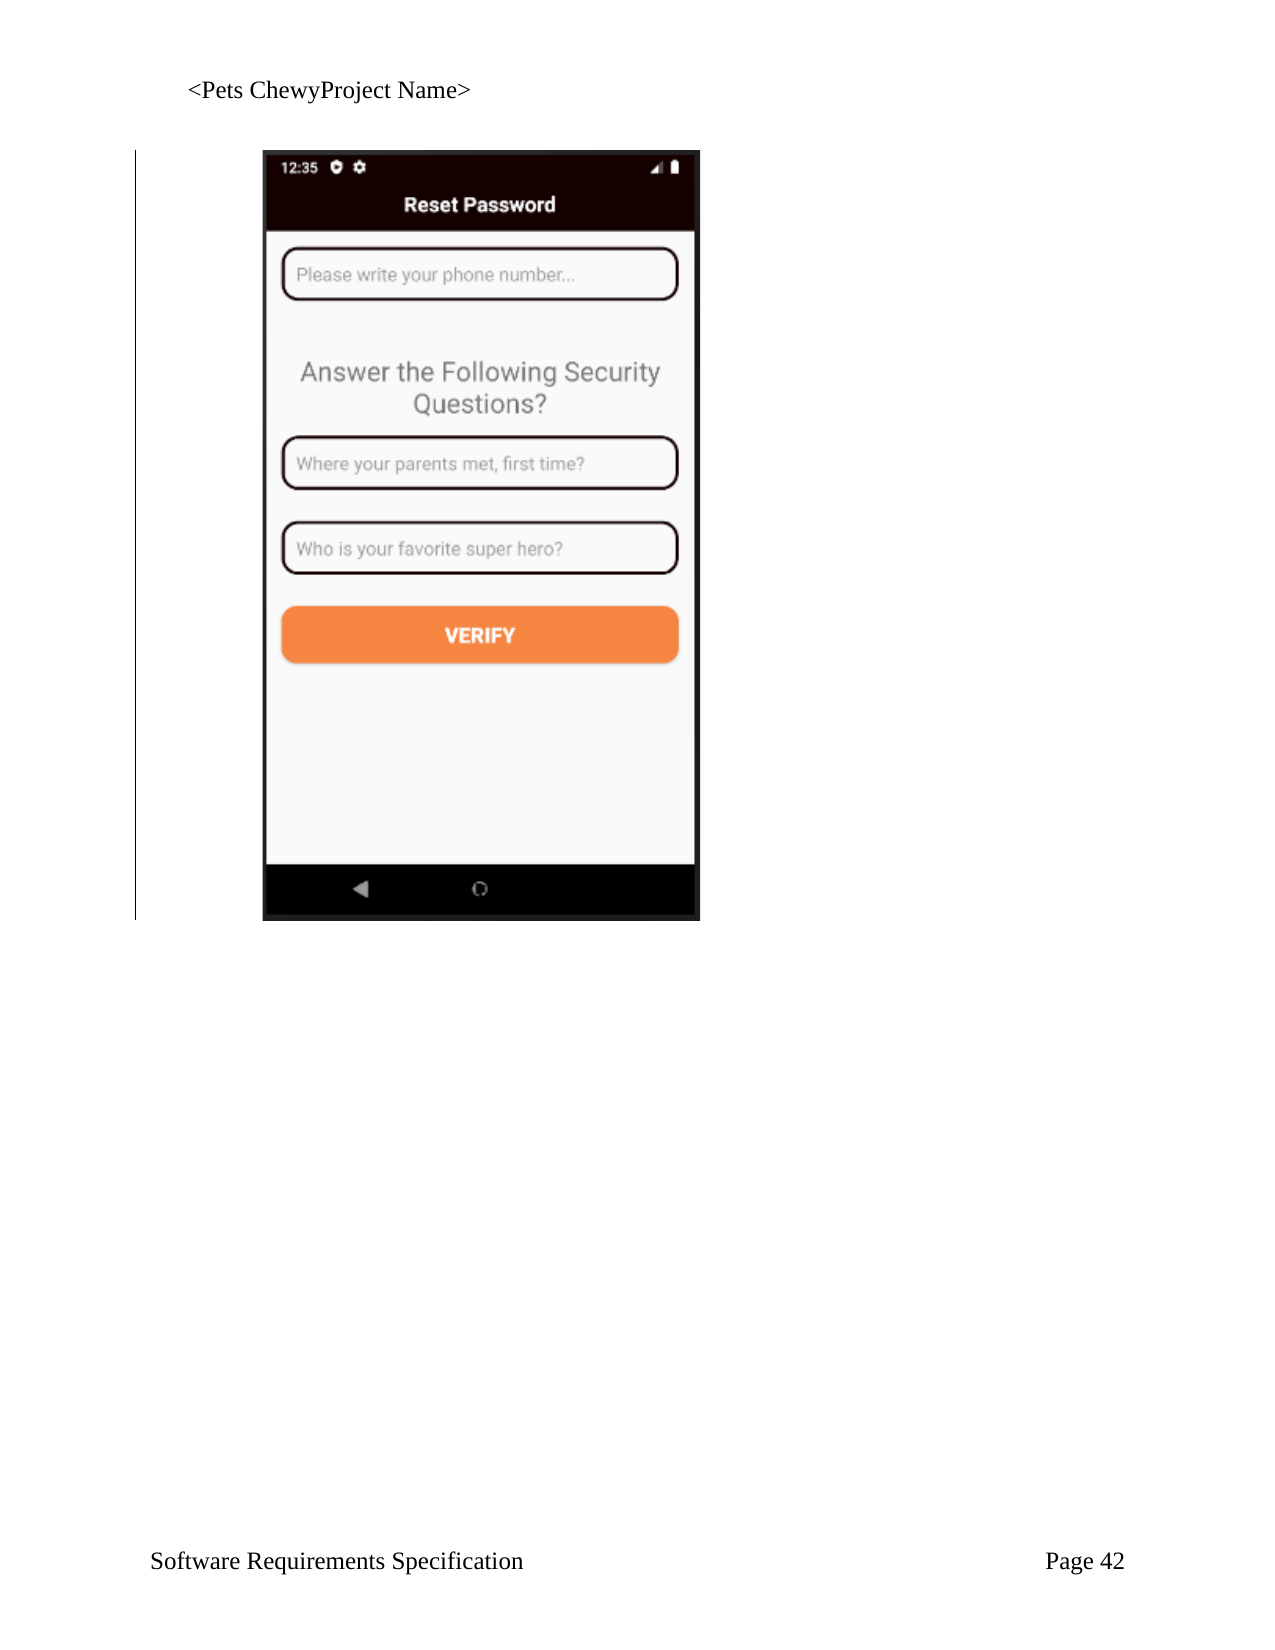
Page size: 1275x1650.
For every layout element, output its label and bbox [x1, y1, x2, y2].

picture [262, 150, 700, 921]
